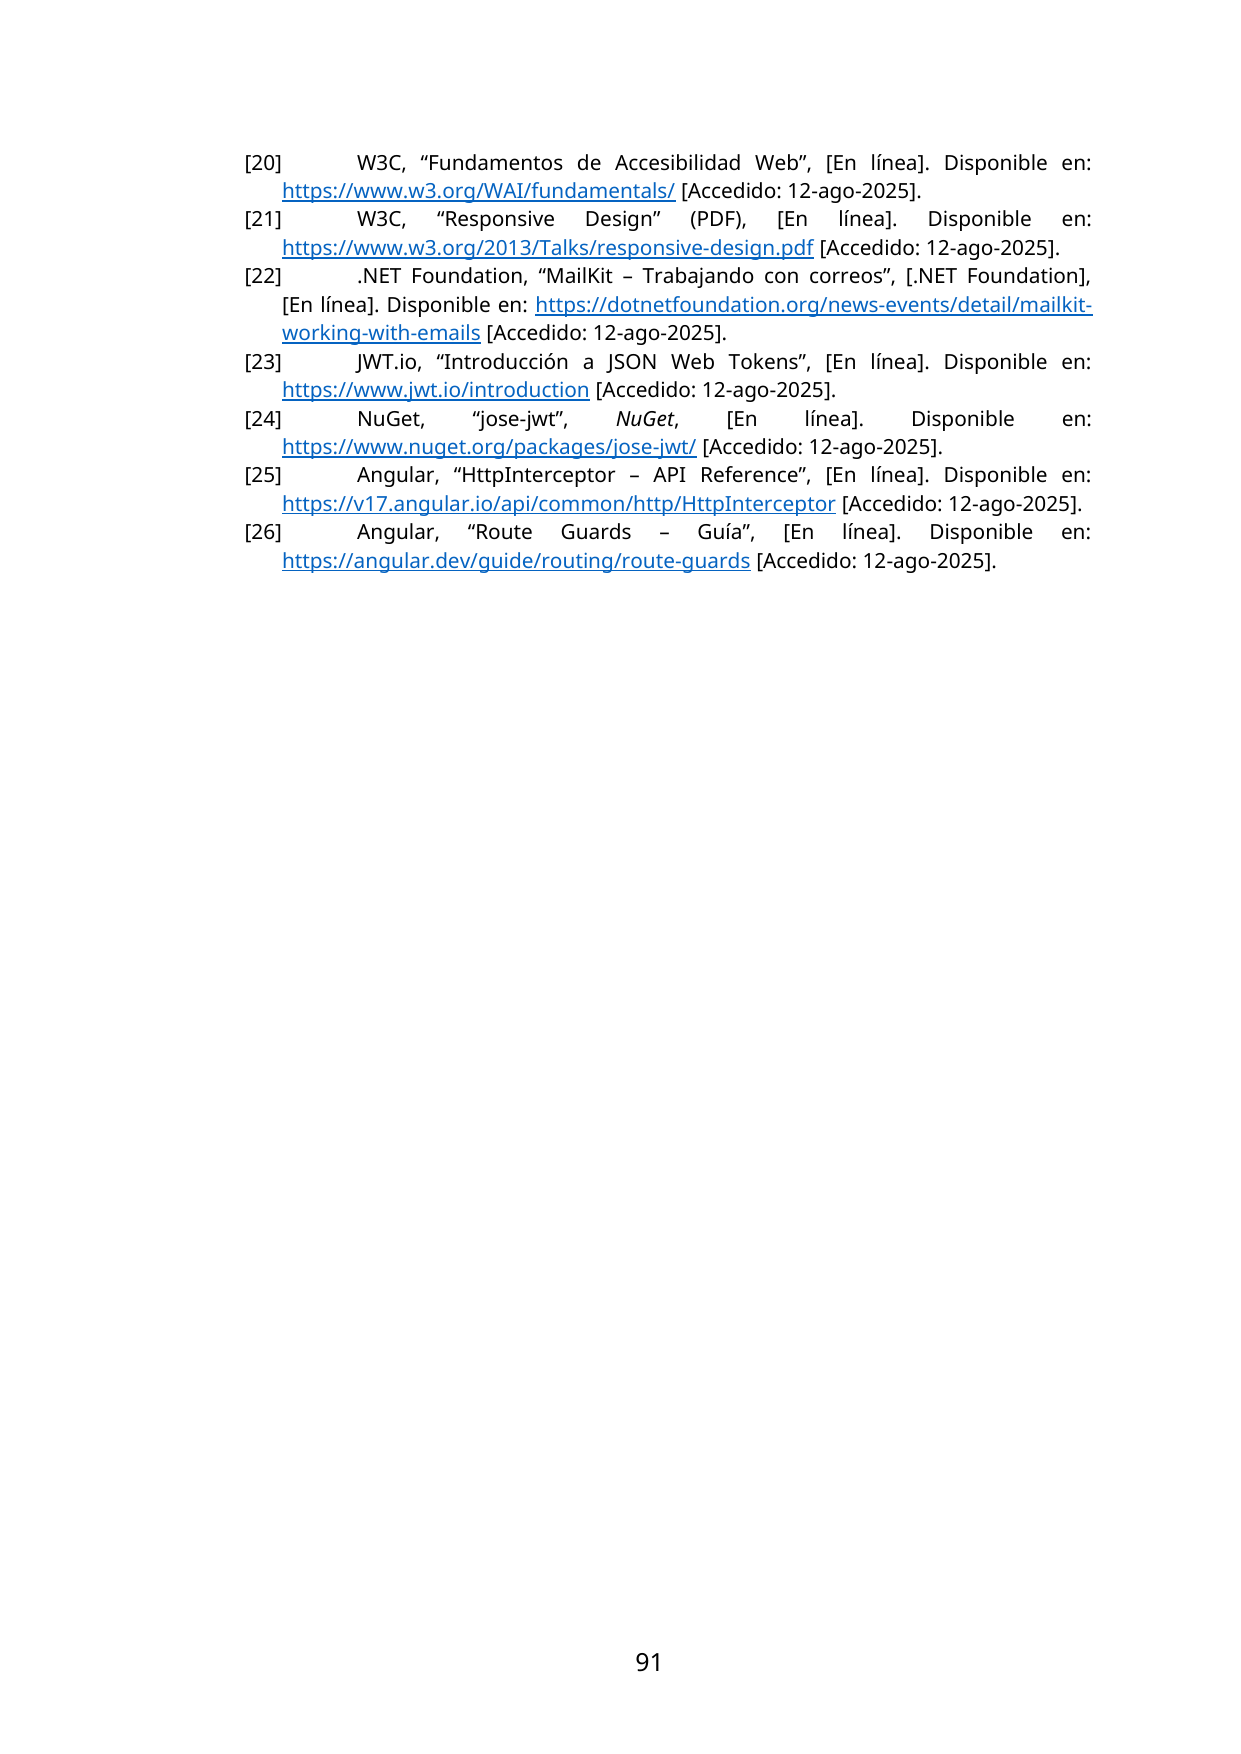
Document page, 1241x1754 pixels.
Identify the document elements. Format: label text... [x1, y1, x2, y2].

list W3C, “Responsive Design” (PDF), [En línea]. Disponible en: https://www.w3.org/2013/Talks/responsive-design.pdf [Accedido: 12-ago-2025]. [244, 204, 1092, 261]
list W3C, “Fundamentos de Accesibilidad Web”, [En línea]. Disponible en: https://www.w3.org/WAI/fundamentals/ [Accedido: 12-ago-2025]. [244, 148, 1092, 204]
list Angular, “Route Guards – Guía”, [En línea]. Disponible en: https://angular.dev/guide/routing/route-guards [Accedido: 12-ago-2025]. [244, 517, 1092, 574]
list .NET Foundation, “MailKit – Trabajando con correos”, [.NET Foundation], [En línea]. Disponible en: https://dotnetfoundation.org/news-events/detail/mailkit-working-with-emails [Accedido: 12-ago-2025]. [244, 261, 1092, 347]
list NuGet, “jose-jwt”, NuGet, [En línea]. Disponible en: https://www.nuget.org/packages/jose-jwt/ [Accedido: 12-ago-2025]. [244, 404, 1092, 461]
list Angular, “HttpInterceptor – API Reference”, [En línea]. Disponible en: https://v17.angular.io/api/common/http/HttpInterceptor [Accedido: 12-ago-2025]. [244, 461, 1092, 517]
list JWT.io, “Introducción a JSON Web Tokens”, [En línea]. Disponible en: https://www.jwt.io/introduction [Accedido: 12-ago-2025]. [244, 347, 1092, 404]
